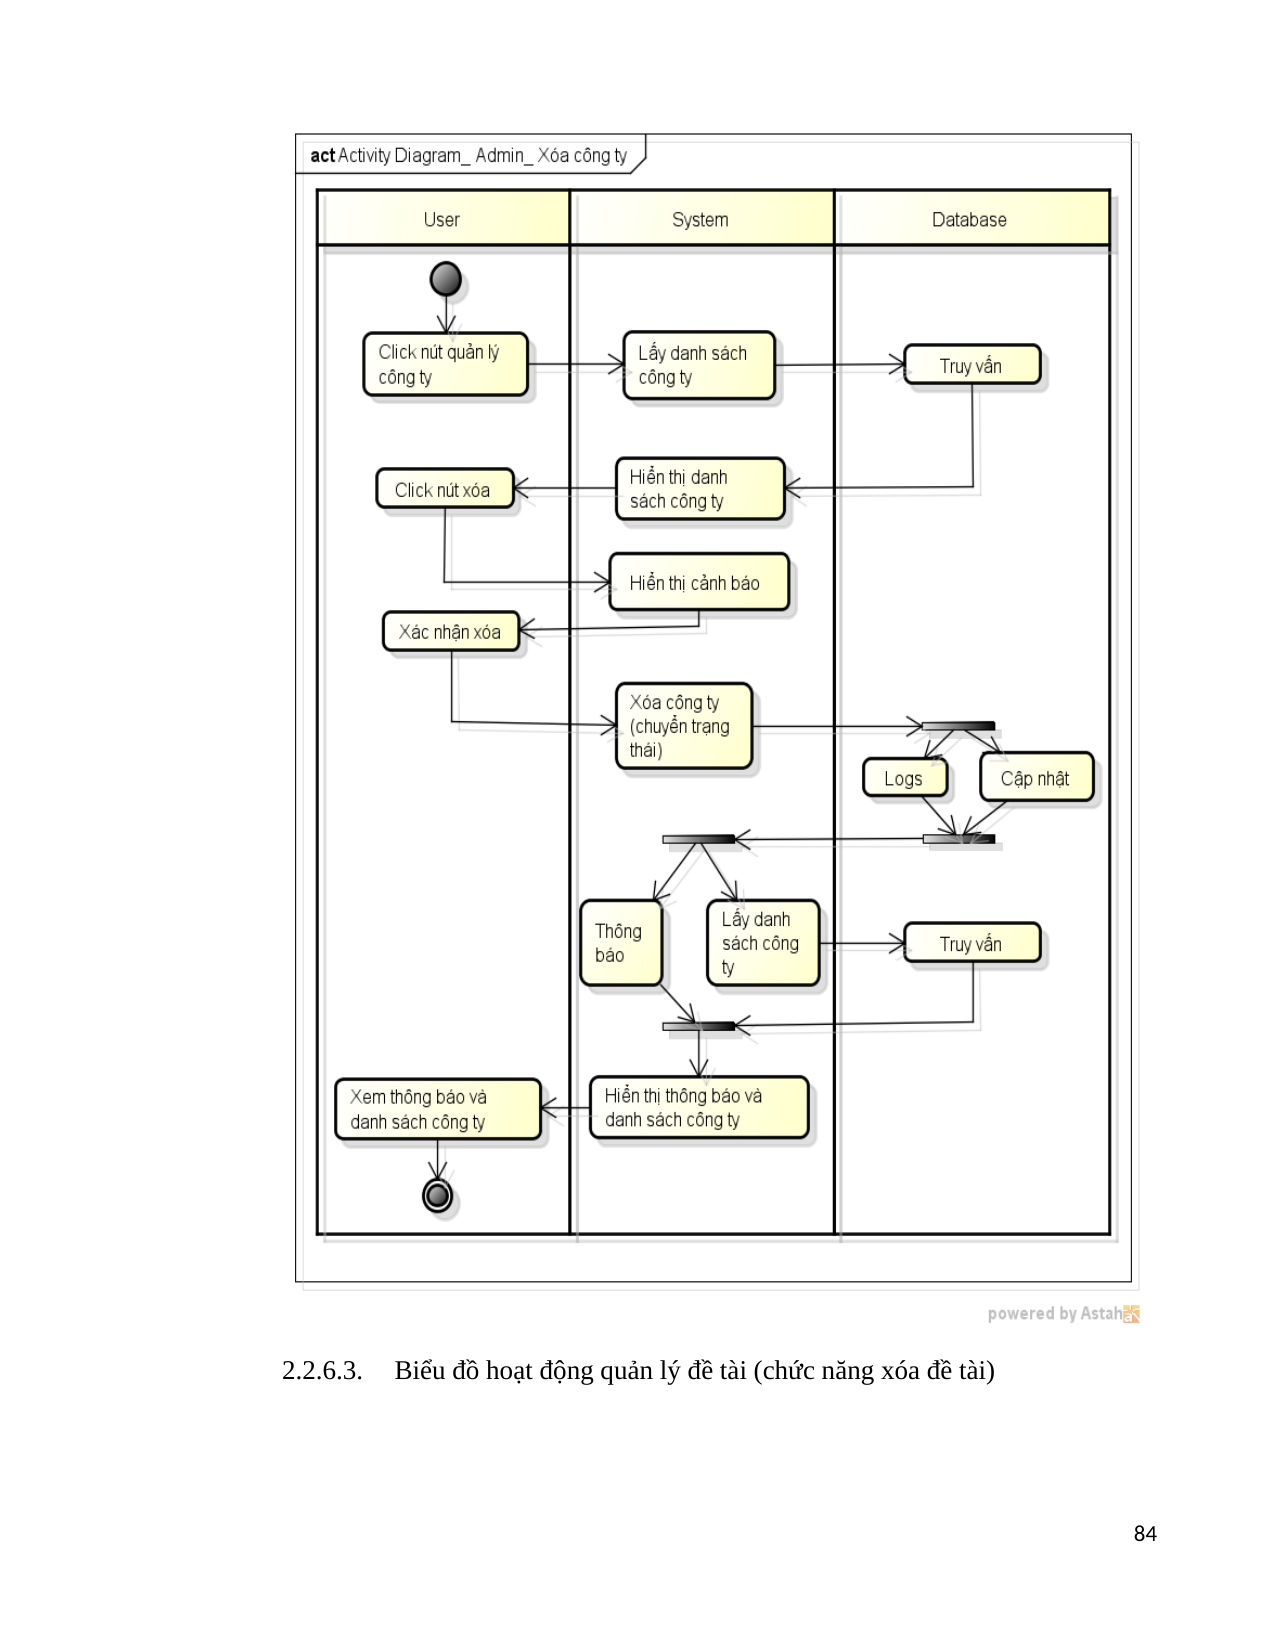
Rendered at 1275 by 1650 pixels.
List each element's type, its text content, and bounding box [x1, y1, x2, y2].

picture [281, 118, 1145, 1329]
list Biểu đồ hoạt động quản lý đề tài (chức năng xóa đề tài) [282, 1354, 1157, 1385]
